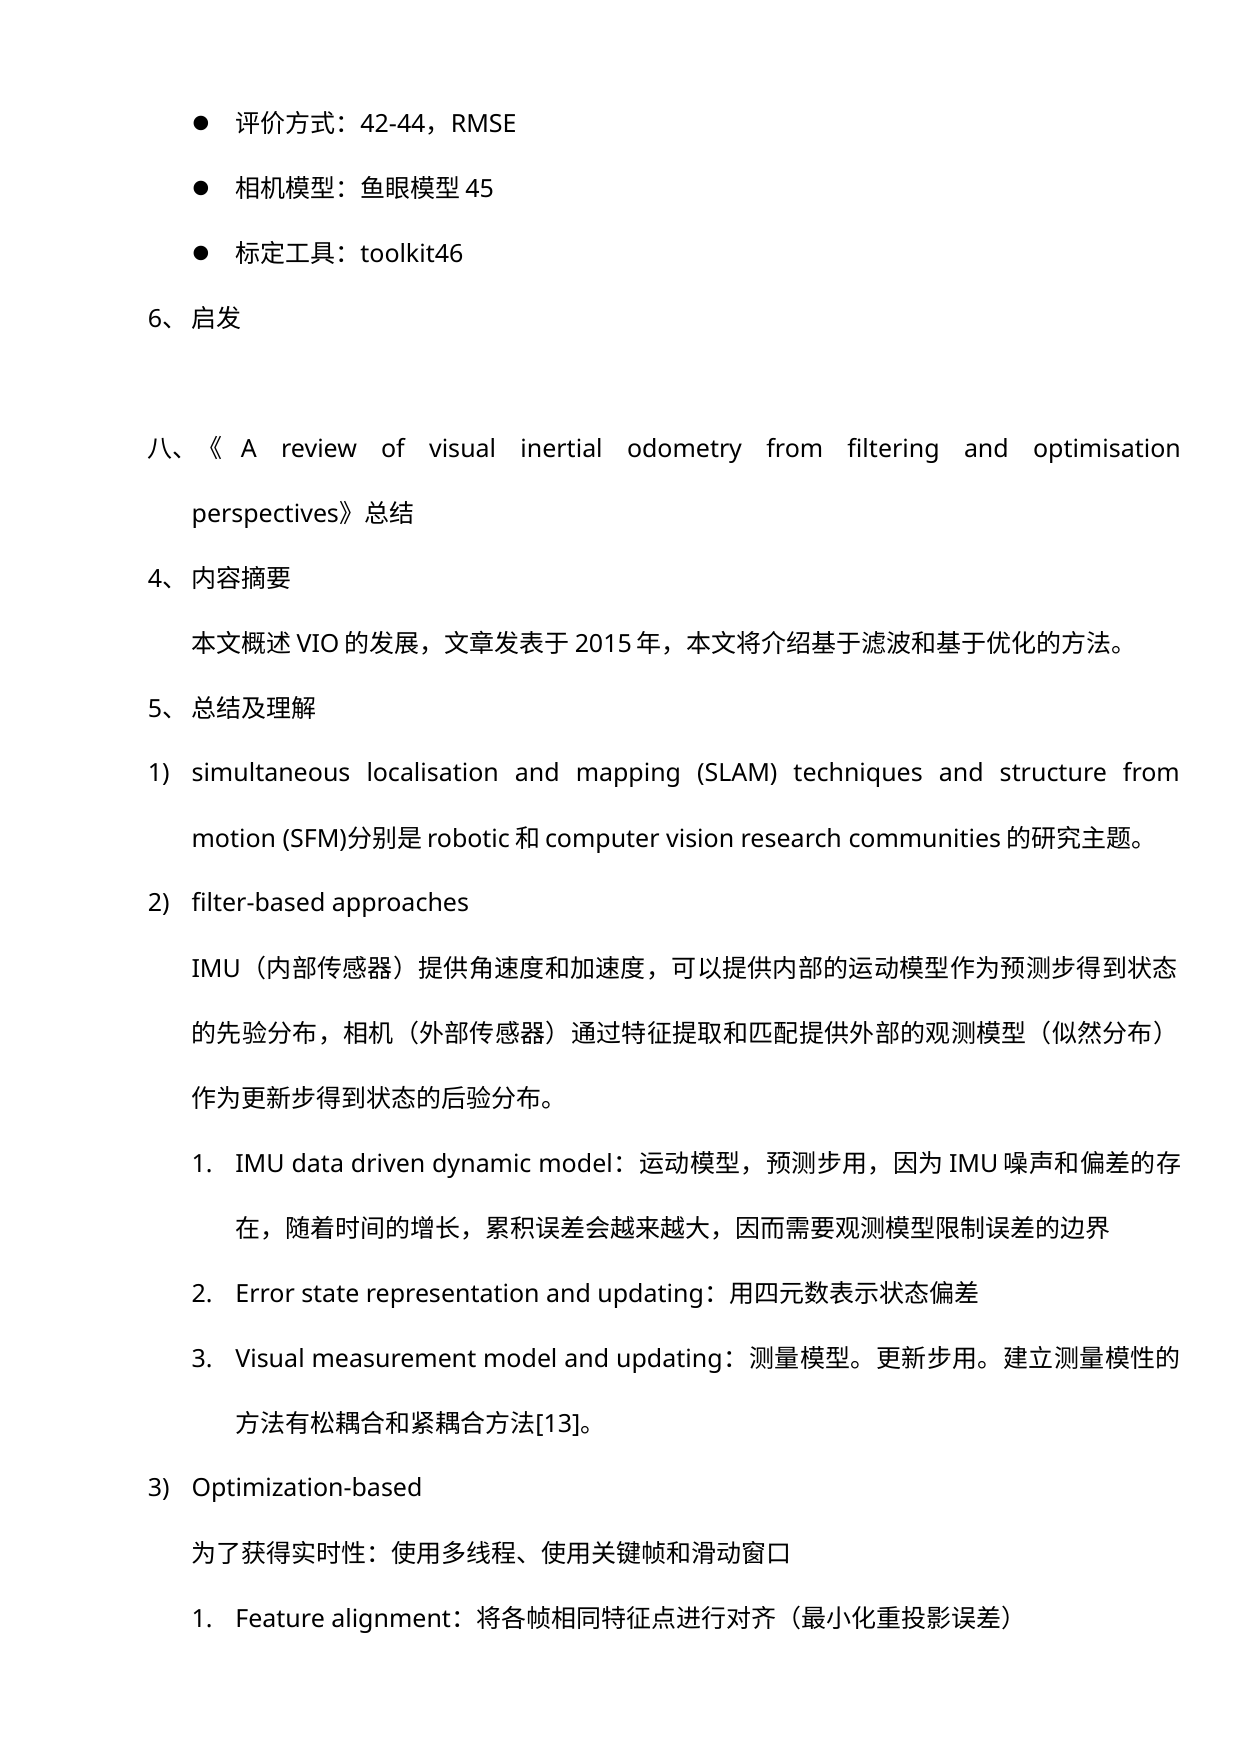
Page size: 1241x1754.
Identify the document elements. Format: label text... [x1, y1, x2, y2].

list Optimization-based [148, 1454, 1181, 1519]
list 为了获得实时性：使用多线程、使用关键帧和滑动窗口 [191, 1519, 1181, 1584]
list filter-based approaches [148, 869, 1181, 934]
list 标定工具：toolkit46 [191, 219, 1181, 284]
list 内容摘要 [148, 544, 1181, 609]
list IMU（内部传感器）提供角速度和加速度，可以提供内部的运动模型作为预测步得到状态的先验分布，相机（外部传感器）通过特征提取和匹配提供外部的观测模型（似然分布）作为更新步得到状态的后验分布。 [191, 934, 1181, 1129]
list Visual measurement model and updating：测量模型。更新步用。建立测量模性的方法有松耦合和紧耦合方法[13]。 [191, 1324, 1181, 1454]
list 总结及理解 [148, 674, 1181, 739]
list 评价方式：42-44，RMSE [191, 89, 1181, 154]
list 启发 [148, 284, 1181, 349]
list 相机模型：鱼眼模型45 [191, 154, 1181, 219]
list Feature alignment：将各帧相同特征点进行对齐（最小化重投影误差） [191, 1584, 1181, 1649]
list 本文概述VIO的发展，文章发表于2015年，本文将介绍基于滤波和基于优化的方法。 [191, 609, 1181, 674]
list IMU data driven dynamic model：运动模型，预测步用，因为IMU噪声和偏差的存在，随着时间的增长，累积误差会越来越大，因而需要观测模型限制误差的边界 [191, 1129, 1181, 1259]
list 《A review of visual inertial odometry from filtering and optimisation perspectives》总结 [148, 414, 1181, 544]
list simultaneous localisation and mapping (SLAM) techniques and structure from motion (SFM)分别是robotic和computer vision research communities的研究主题。 [148, 739, 1181, 869]
list Error state representation and updating：用四元数表示状态偏差 [191, 1259, 1181, 1324]
